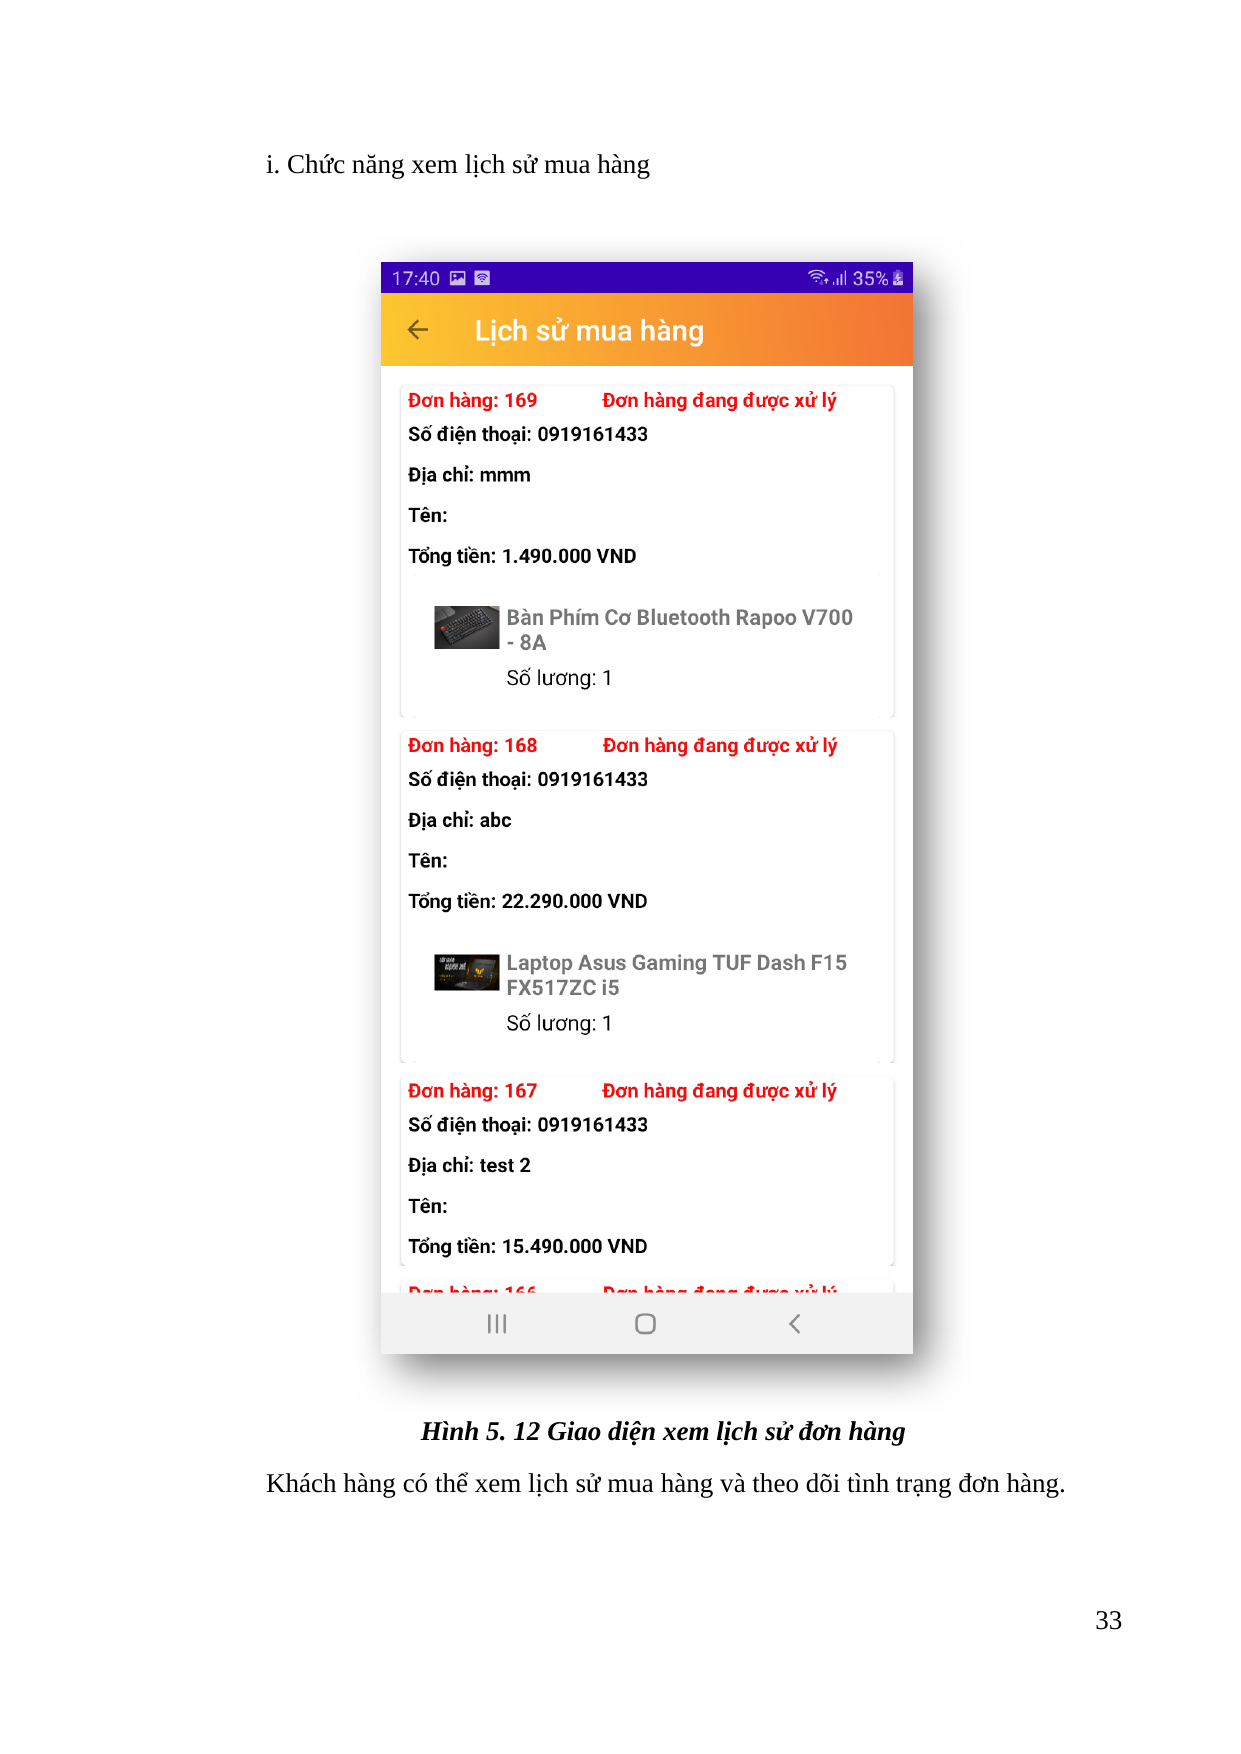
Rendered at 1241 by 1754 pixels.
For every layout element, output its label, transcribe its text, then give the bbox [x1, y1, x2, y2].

text i. Chức năng xem lịch sử mua hàng [207, 148, 1122, 179]
text Khách hàng có thể xem lịch sử mua hàng và theo dõi tình trạng đơn hàng. [207, 1467, 1122, 1498]
picture [381, 262, 913, 1354]
text Hình 5. 12 Giao diện xem lịch sử đơn hàng [207, 1415, 1122, 1446]
